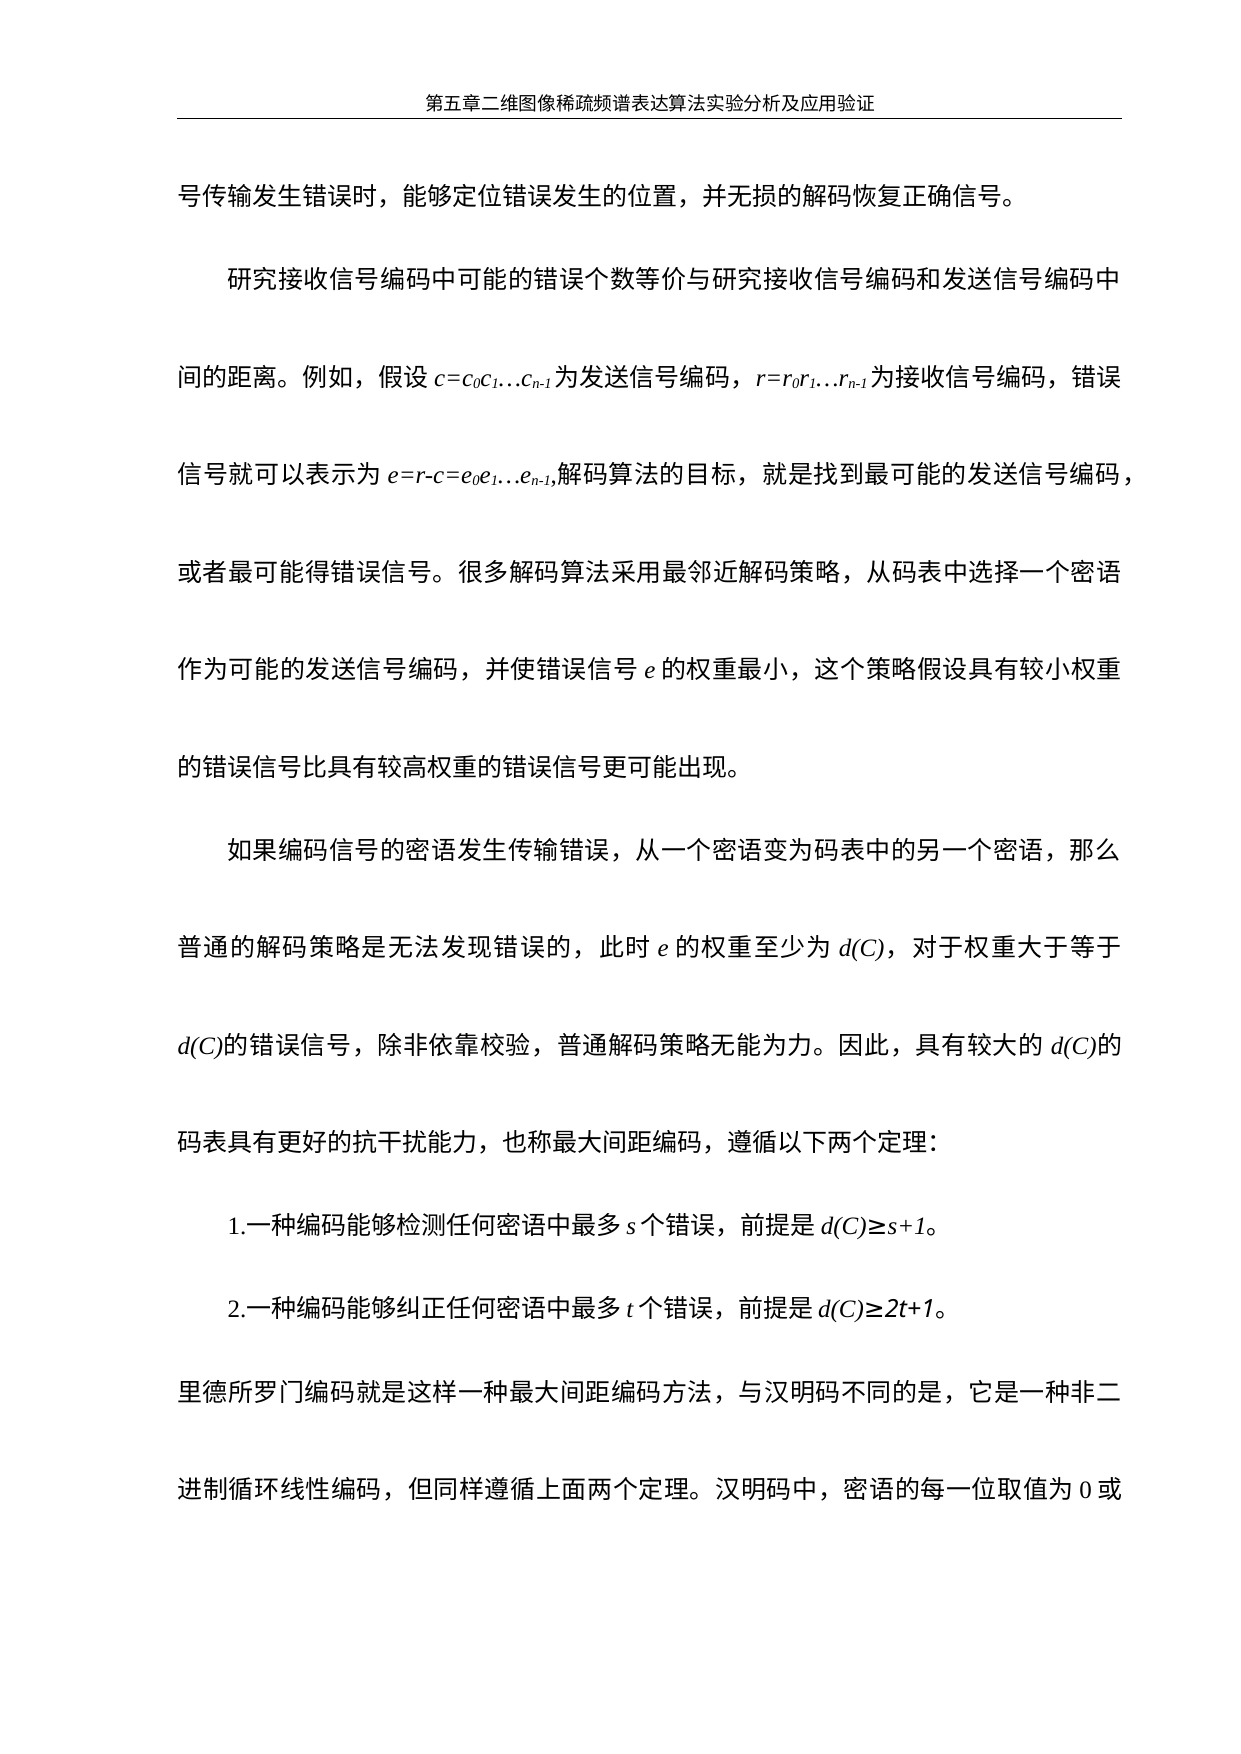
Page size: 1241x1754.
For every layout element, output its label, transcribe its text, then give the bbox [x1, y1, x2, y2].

text 1.一种编码能够检测任何密语中最多s个错误，前提是d(C)≥s+1。 [177, 1191, 1122, 1256]
text 如果编码信号的密语发生传输错误，从一个密语变为码表中的另一个密语，那么普通的解码策略是无法发现错误的，此时e的权重至少为d(C)，对于权重大于等于d(C)的错误信号，除非依靠校验，普通解码策略无能为力。因此，具有较大的d(C)的码表具有更好的抗干扰能力，也称最大间距编码，遵循以下两个定理： [177, 816, 1122, 1173]
text 2.一种编码能够纠正任何密语中最多t个错误，前提是d(C)≥2t+1。 [177, 1274, 1122, 1339]
text 研究接收信号编码中可能的错误个数等价与研究接收信号编码和发送信号编码中间的距离。例如，假设c=c0c1…cn-1为发送信号编码，r=r0r1…rn-1为接收信号编码，错误信号就可以表示为e=r-c=e0e1…en-1,解码算法的目标，就是找到最可能的发送信号编码，或者最可能得错误信号。很多解码算法采用最邻近解码策略，从码表中选择一个密语作为可能的发送信号编码，并使错误信号e的权重最小，这个策略假设具有较小权重的错误信号比具有较高权重的错误信号更可能出现。 [177, 245, 1122, 798]
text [177, 162, 1122, 227]
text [177, 1358, 1122, 1520]
